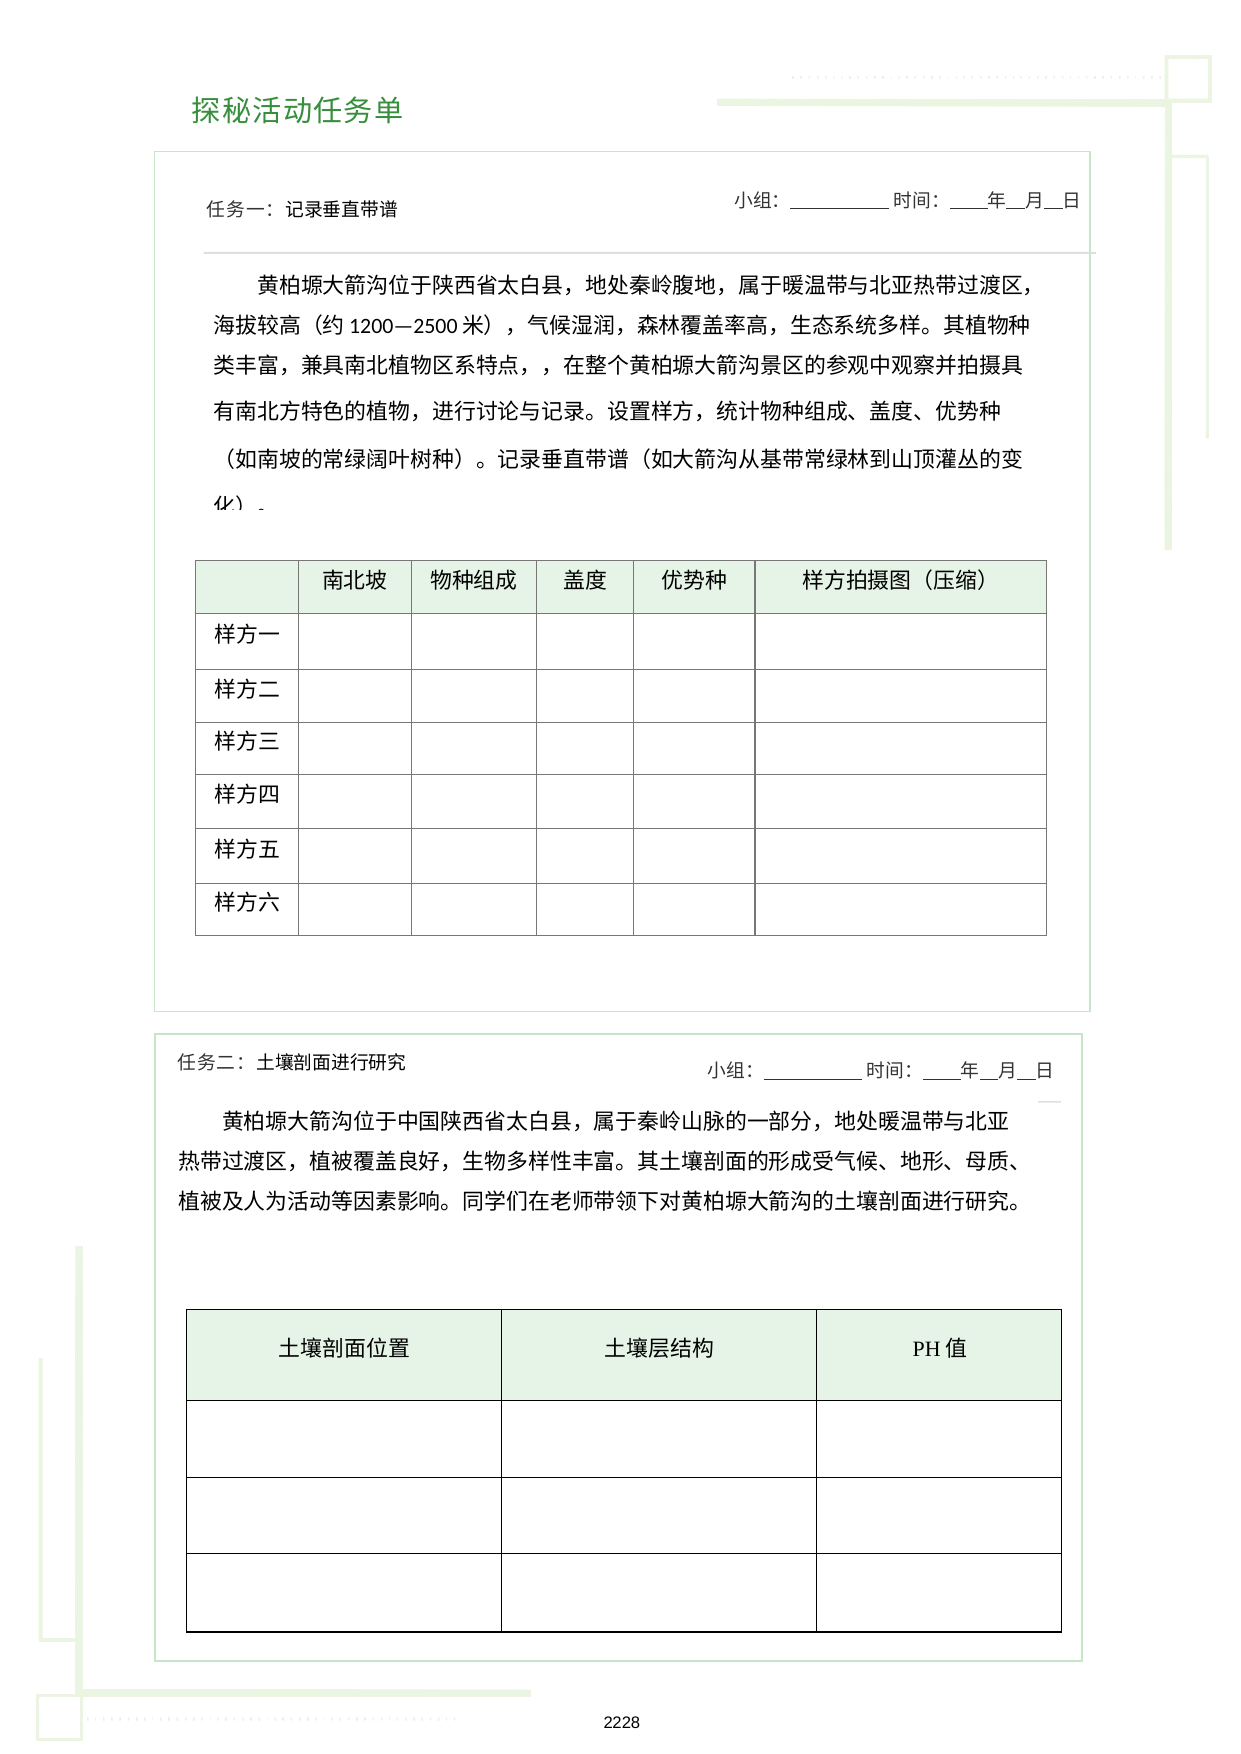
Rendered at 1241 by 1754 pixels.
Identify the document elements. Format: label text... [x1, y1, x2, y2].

text 探秘活动任务单 [154, 87, 1090, 130]
